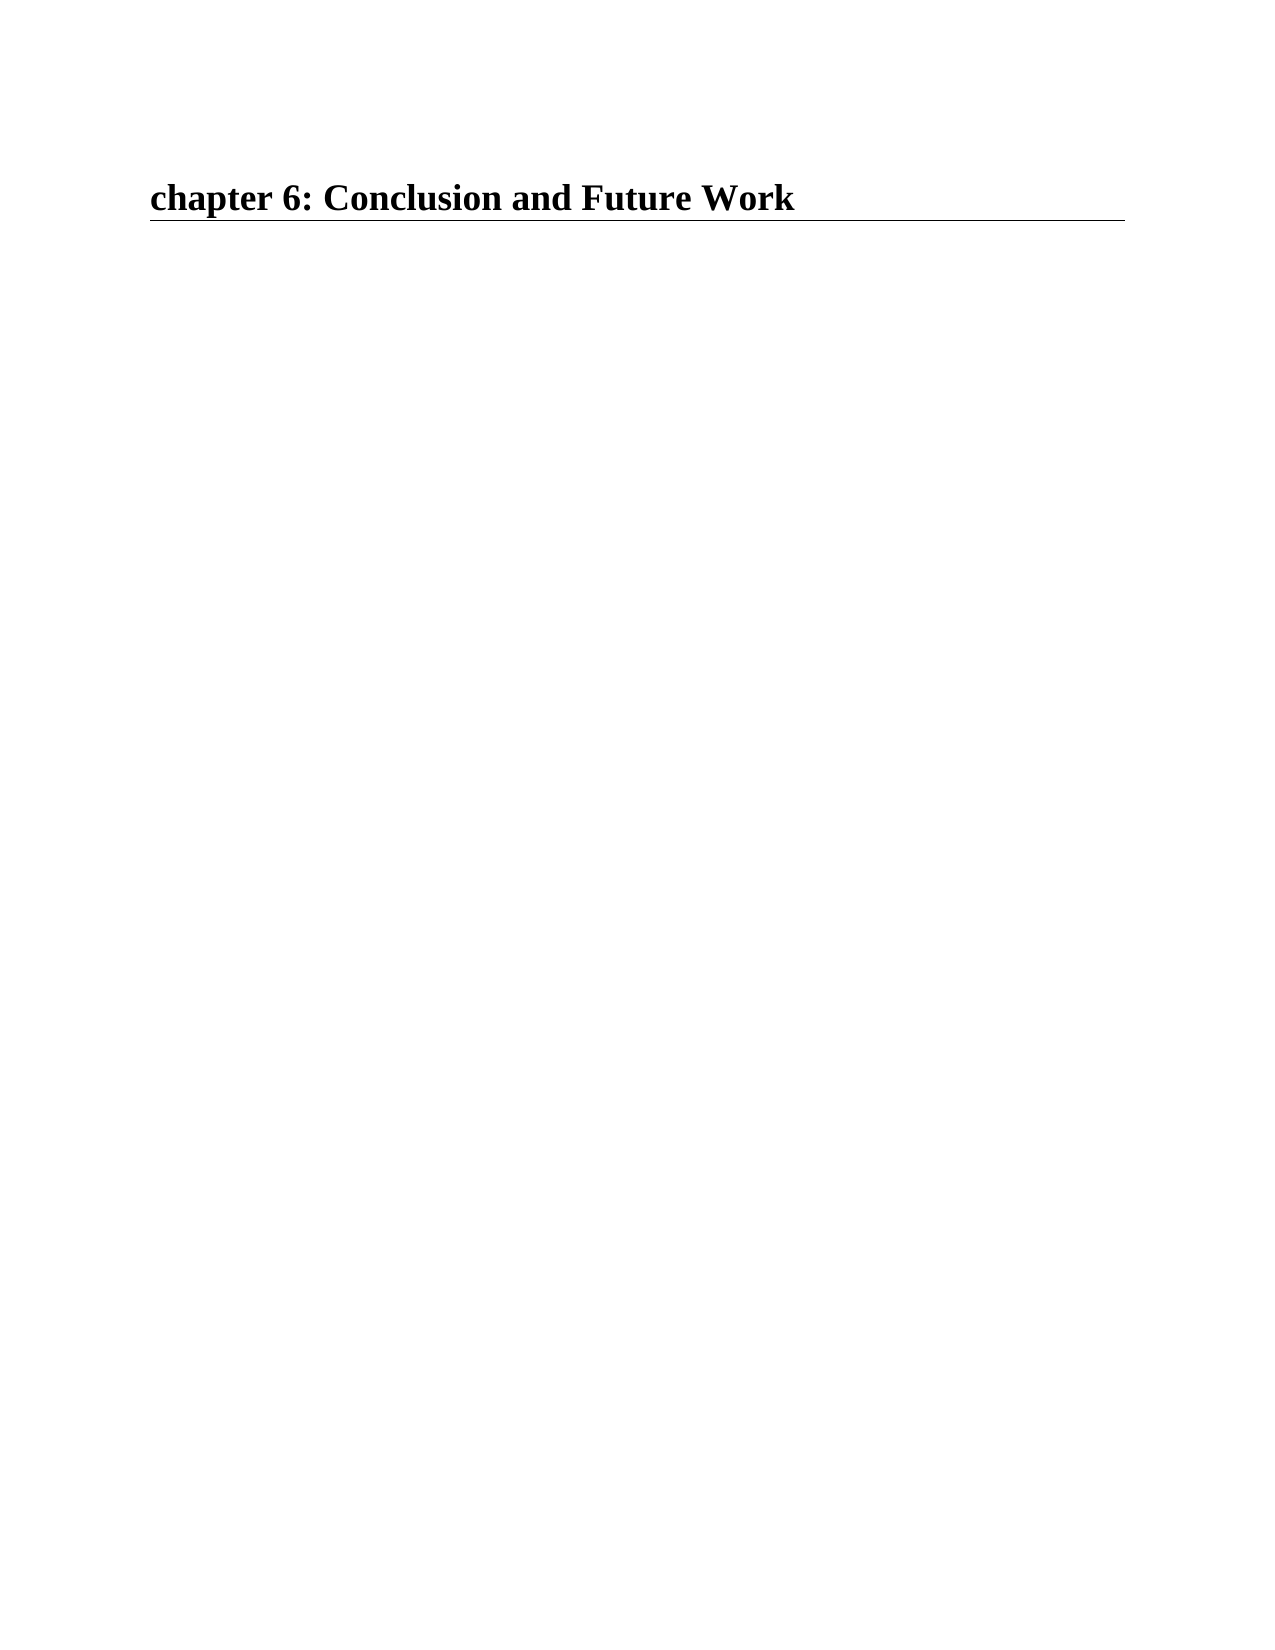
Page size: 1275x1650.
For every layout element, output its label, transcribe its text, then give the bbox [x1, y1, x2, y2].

subtitle Conclusion and Future Work [150, 175, 1125, 220]
